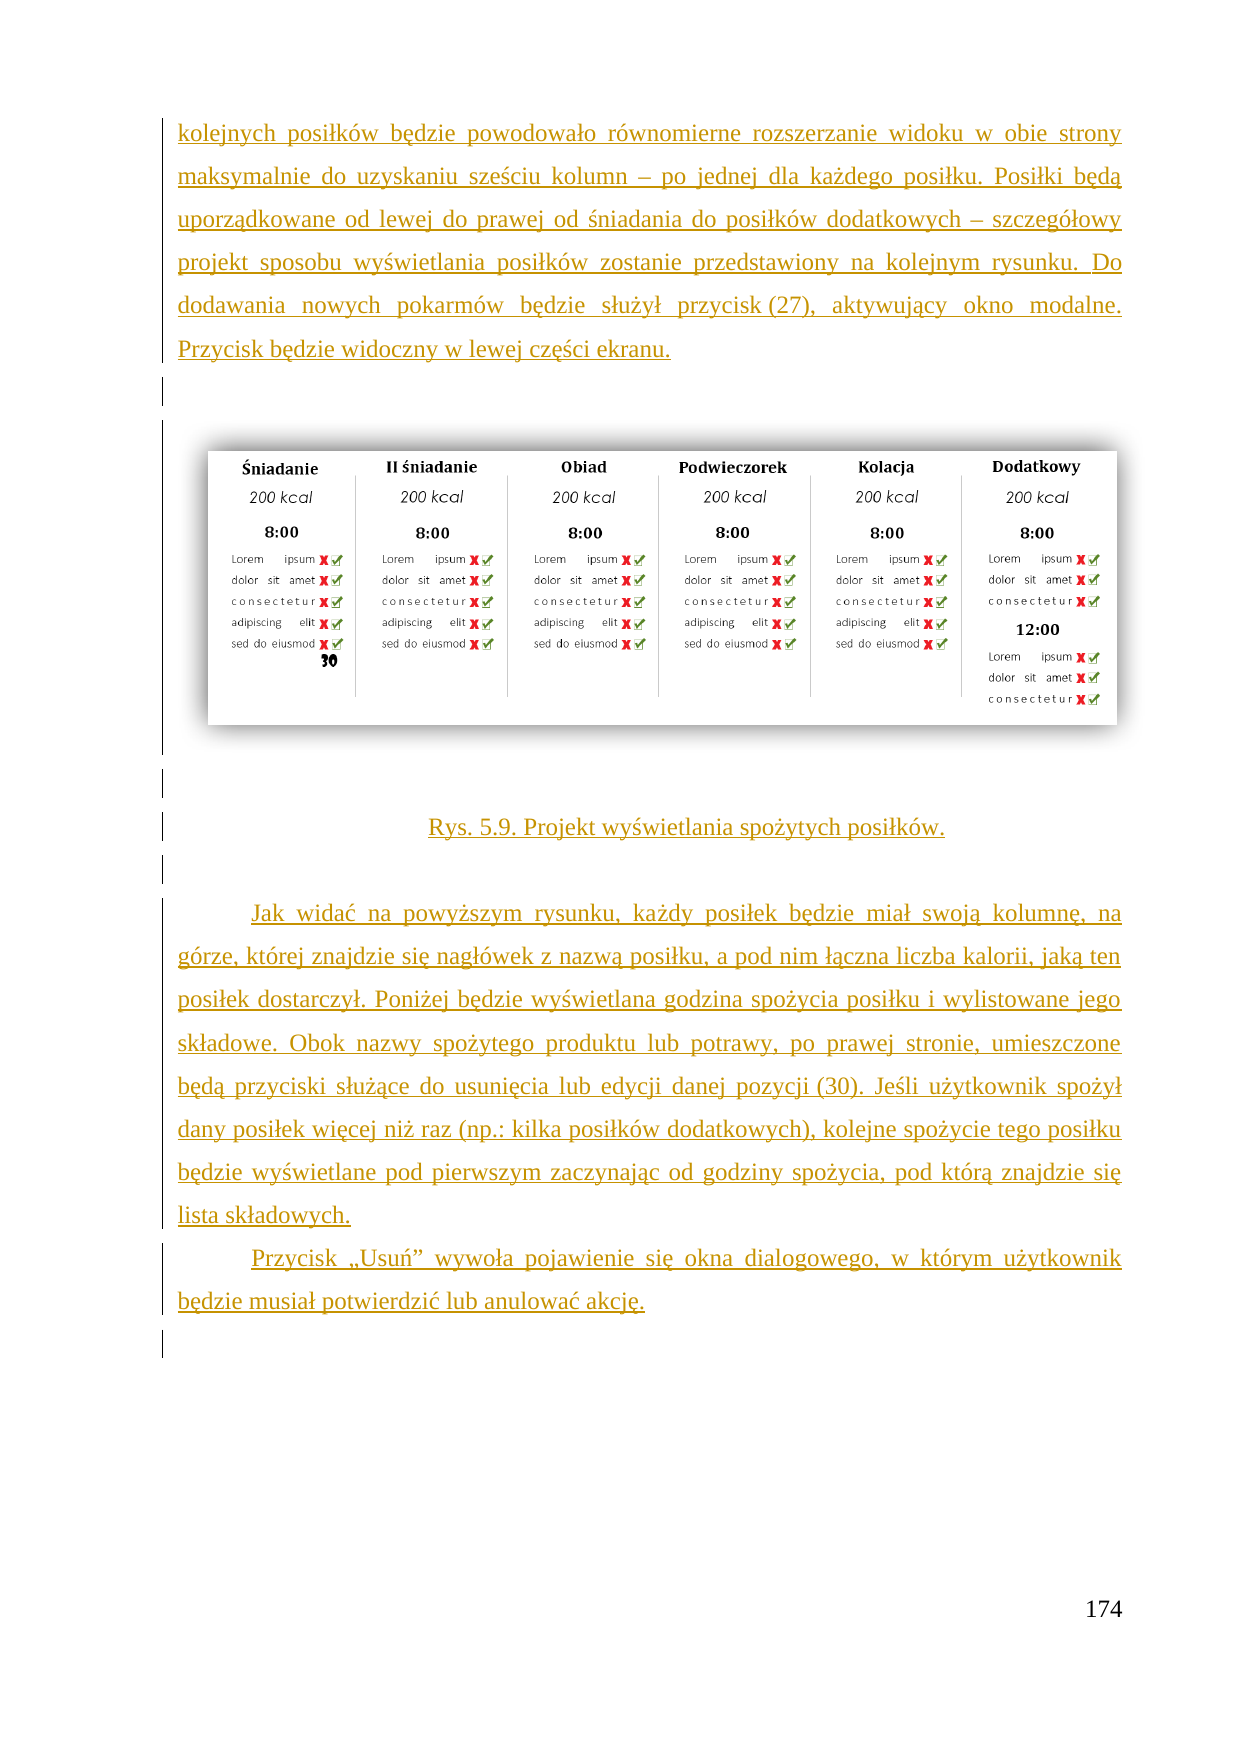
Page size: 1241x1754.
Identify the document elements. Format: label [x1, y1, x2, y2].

picture [208, 451, 1117, 725]
